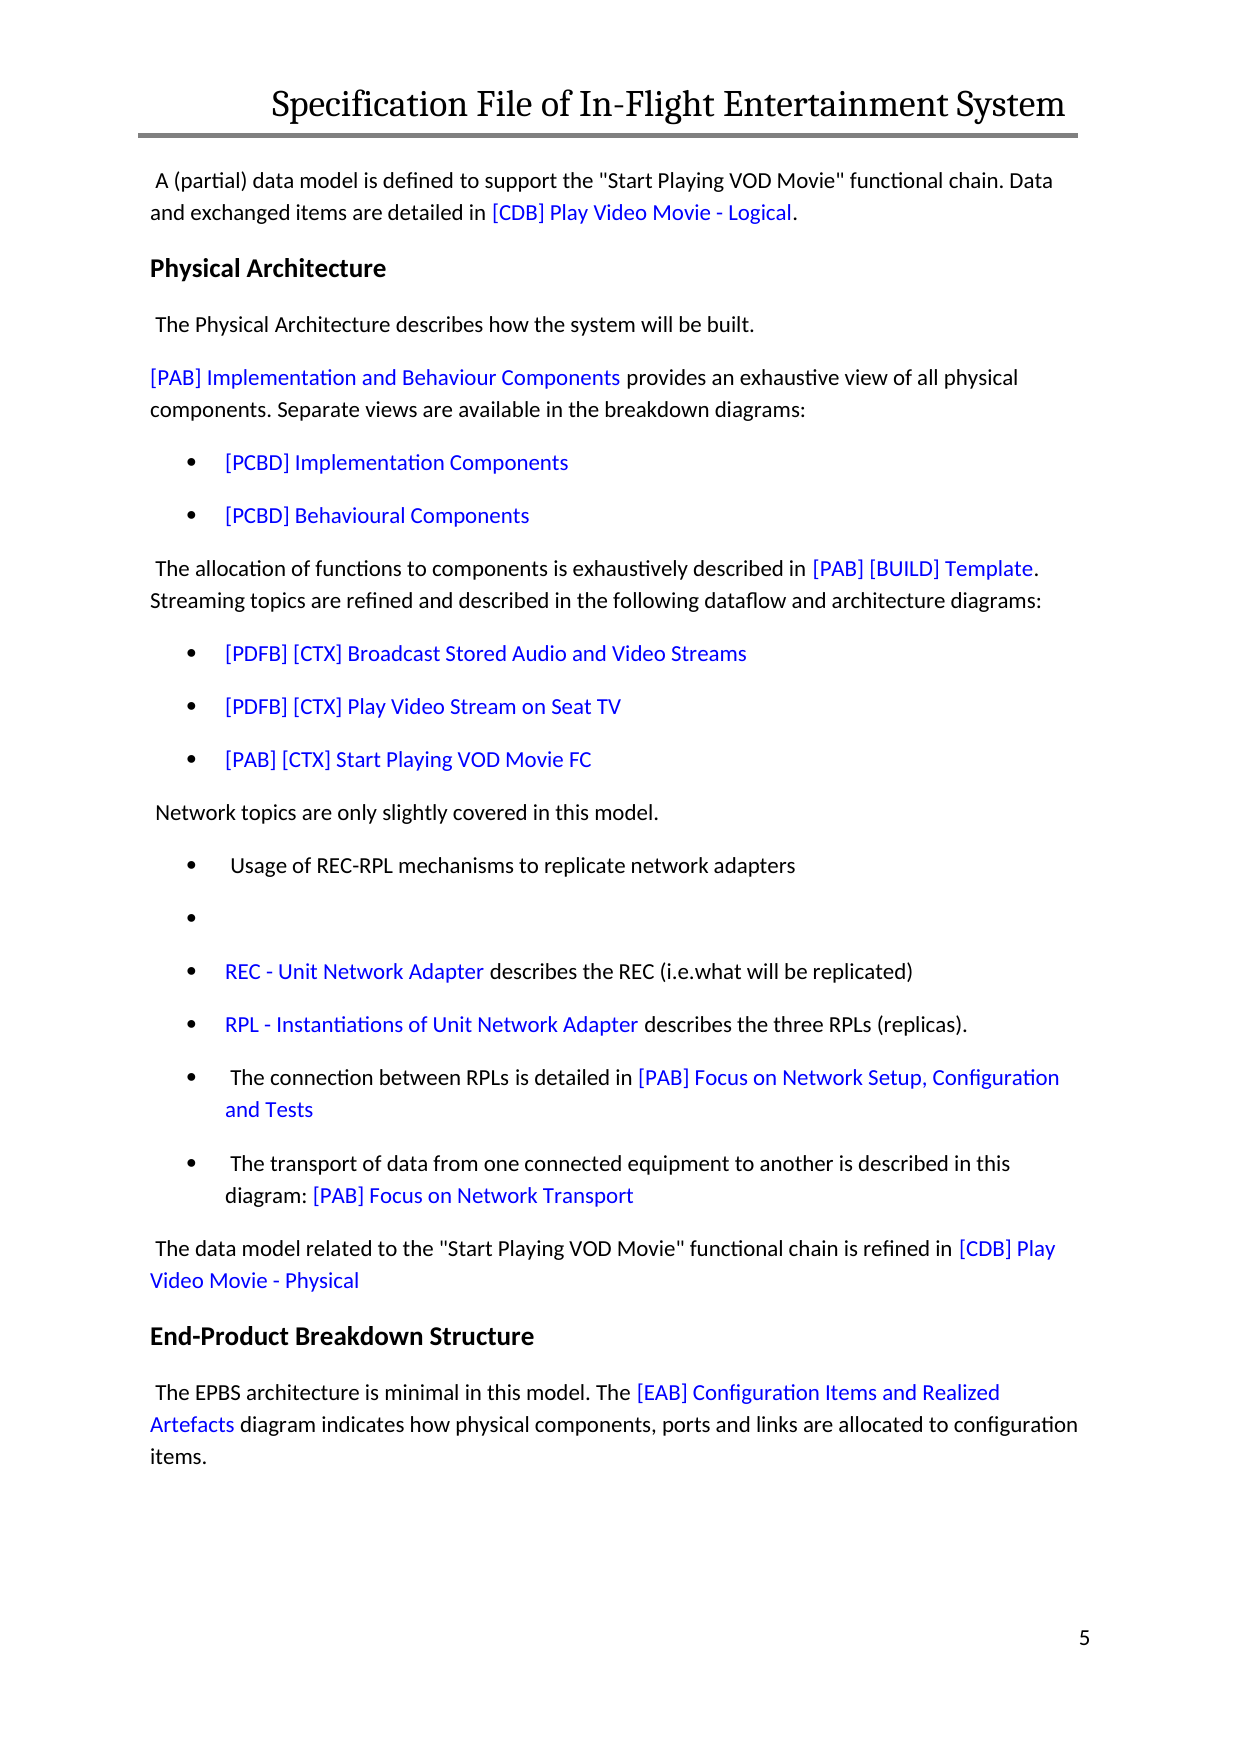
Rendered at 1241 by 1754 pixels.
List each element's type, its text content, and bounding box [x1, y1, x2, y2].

text A (partial) data model is defined to support the "Start Playing VOD Movie" functional chain. Data and exchanged items are detailed in [CDB] Play Video Movie - Logical. [150, 166, 1090, 226]
list The connection between RPLs is detailed in [PAB] Focus on Network Setup, Configuration and Tests [187, 1063, 1090, 1124]
list Usage of REC-RPL mechanisms to replicate network adapters [187, 851, 1090, 879]
text Physical Architecture [150, 251, 1090, 284]
list [PCBD] Implementation Components [187, 448, 1090, 476]
text The data model related to the "Start Playing VOD Movie" functional chain is refined in [CDB] Play Video Movie - Physical [150, 1234, 1090, 1294]
list REC - Unit Network Adapter describes the REC (i.e.what will be replicated) [187, 957, 1090, 985]
text The Physical Architecture describes how the system will be built. [150, 310, 1090, 338]
text The allocation of functions to components is exhaustively described in [PAB] [BUILD] Template. Streaming topics are refined and described in the following dataflow and architecture diagrams: [150, 554, 1090, 614]
text End-Product Breakdown Structure [150, 1319, 1090, 1352]
text [PAB] Implementation and Behaviour Components provides an exhaustive view of all physical components. Separate views are available in the breakdown diagrams: [150, 363, 1090, 423]
list [PCBD] Behavioural Components [187, 501, 1090, 529]
text The EPBS architecture is minimal in this model. The [EAB] Configuration Items and Realized Artefacts diagram indicates how physical components, ports and links are allocated to configuration items. [150, 1378, 1090, 1470]
list [PAB] [CTX] Start Playing VOD Movie FC [187, 745, 1090, 773]
list [PDFB] [CTX] Play Video Stream on Seat TV [187, 692, 1090, 720]
list The transport of data from one connected equipment to another is described in this diagram: [PAB] Focus on Network Transport [187, 1149, 1090, 1209]
list RPL - Instantiations of Unit Network Adapter describes the three RPLs (replicas). [187, 1010, 1090, 1038]
text Network topics are only slightly covered in this model. [150, 798, 1090, 826]
list [PDFB] [CTX] Broadcast Stored Audio and Video Streams [187, 639, 1090, 667]
